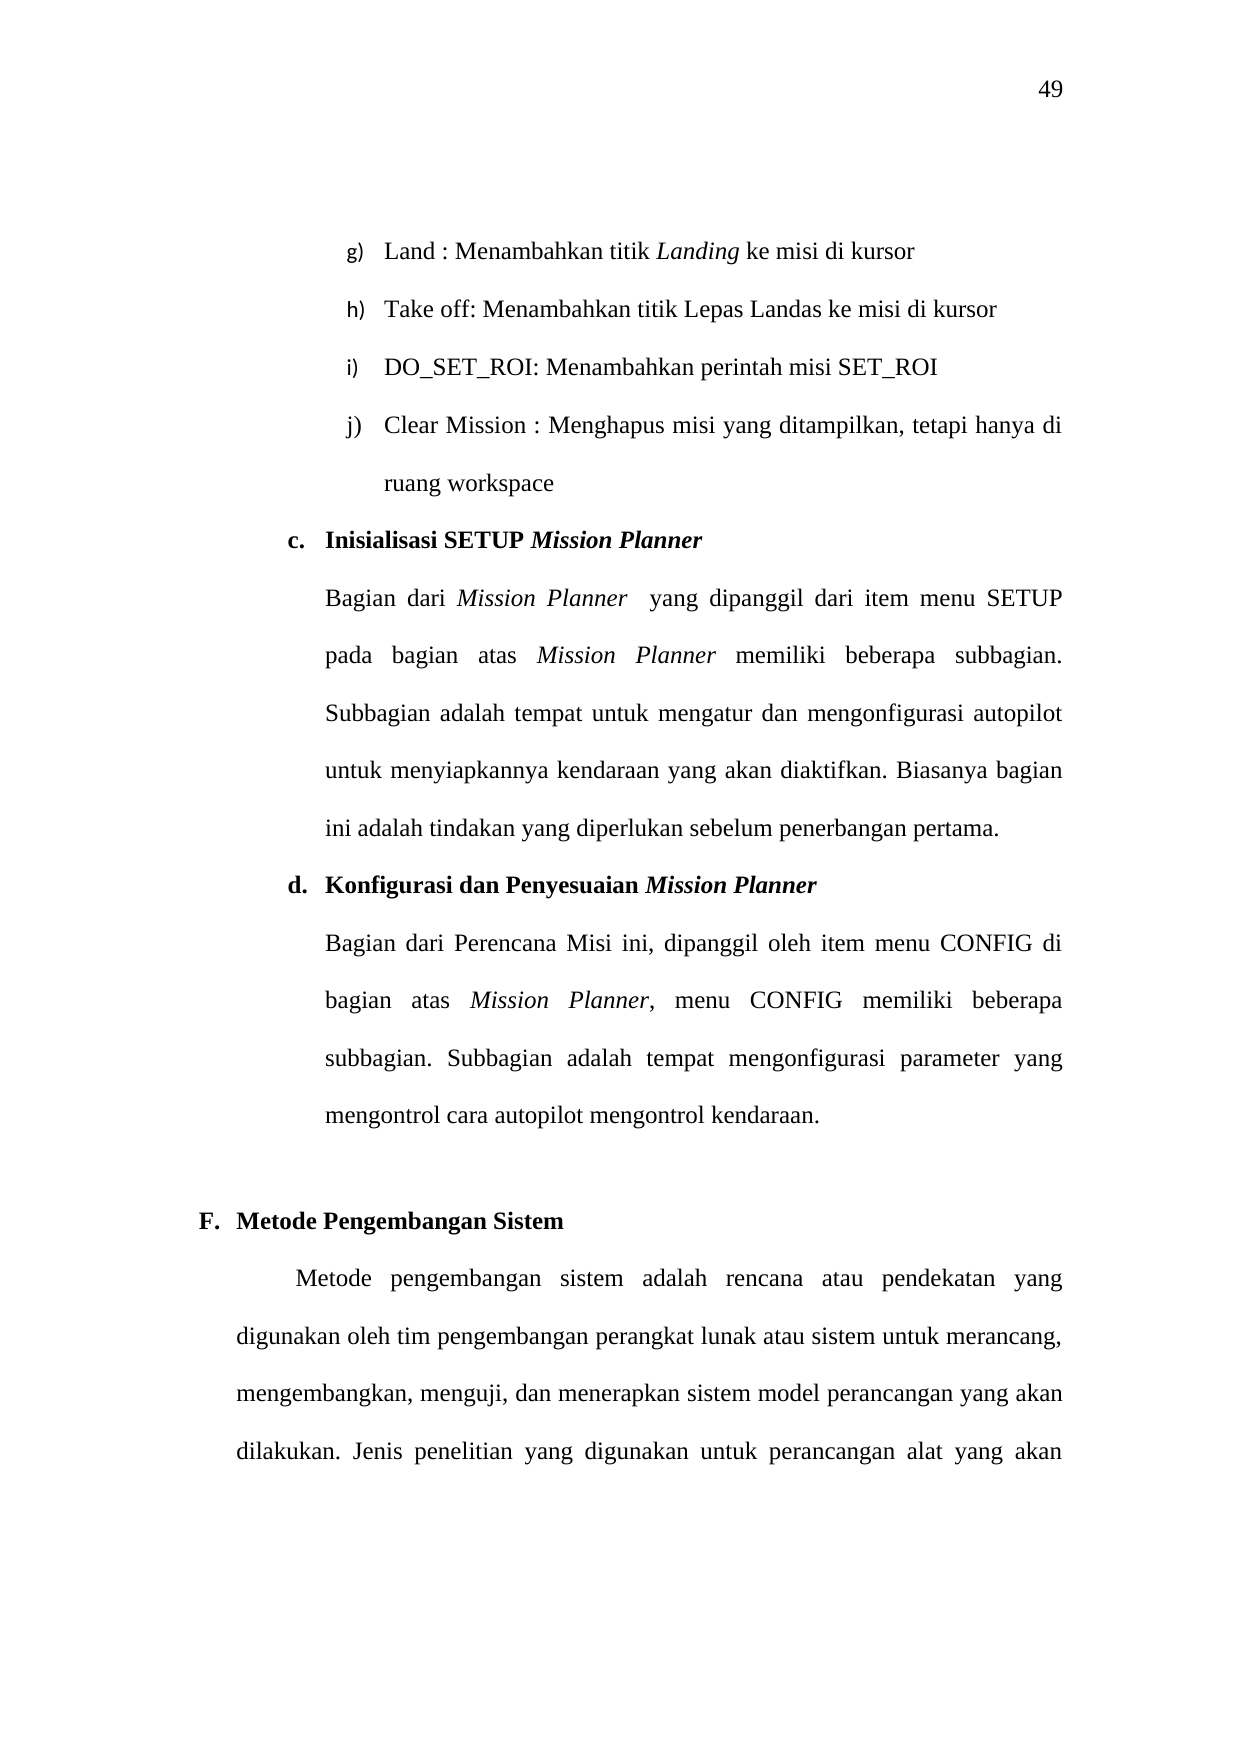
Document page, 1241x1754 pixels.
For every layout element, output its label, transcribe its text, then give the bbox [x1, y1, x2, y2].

list Metode Pengembangan Sistem [199, 1206, 1063, 1234]
list Inisialisasi SETUP Mission Planner [287, 526, 1063, 554]
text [236, 1263, 1063, 1464]
list Bagian dari Perencana Misi ini, dipanggil oleh item menu CONFIG di bagian atas Mission Planner, menu CONFIG memiliki beberapa subbagian. Subbagian adalah tempat mengonfigurasi parameter yang mengontrol cara autopilot mengontrol kendaraan. [325, 928, 1063, 1129]
list Take off: Menambahkan titik Lepas Landas ke misi di kursor [346, 294, 1063, 323]
list DO_SET_ROI: Menambahkan perintah misi SET_ROI [346, 352, 1063, 382]
list Clear Mission : Menghapus misi yang ditampilkan, tetapi hanya di ruang workspace [346, 411, 1063, 497]
list Bagian dari Mission Planner yang dipanggil dari item menu SETUP pada bagian atas Mission Planner memiliki beberapa subbagian. Subbagian adalah tempat untuk mengatur dan mengonfigurasi autopilot untuk menyiapkannya kendaraan yang akan diaktifkan. Biasanya bagian ini adalah tindakan yang diperlukan sebelum penerbangan pertama. [325, 583, 1063, 842]
list Land : Menambahkan titik Landing ke misi di kursor [346, 236, 1063, 265]
list Konfigurasi dan Penyesuaian Mission Planner [287, 871, 1063, 899]
